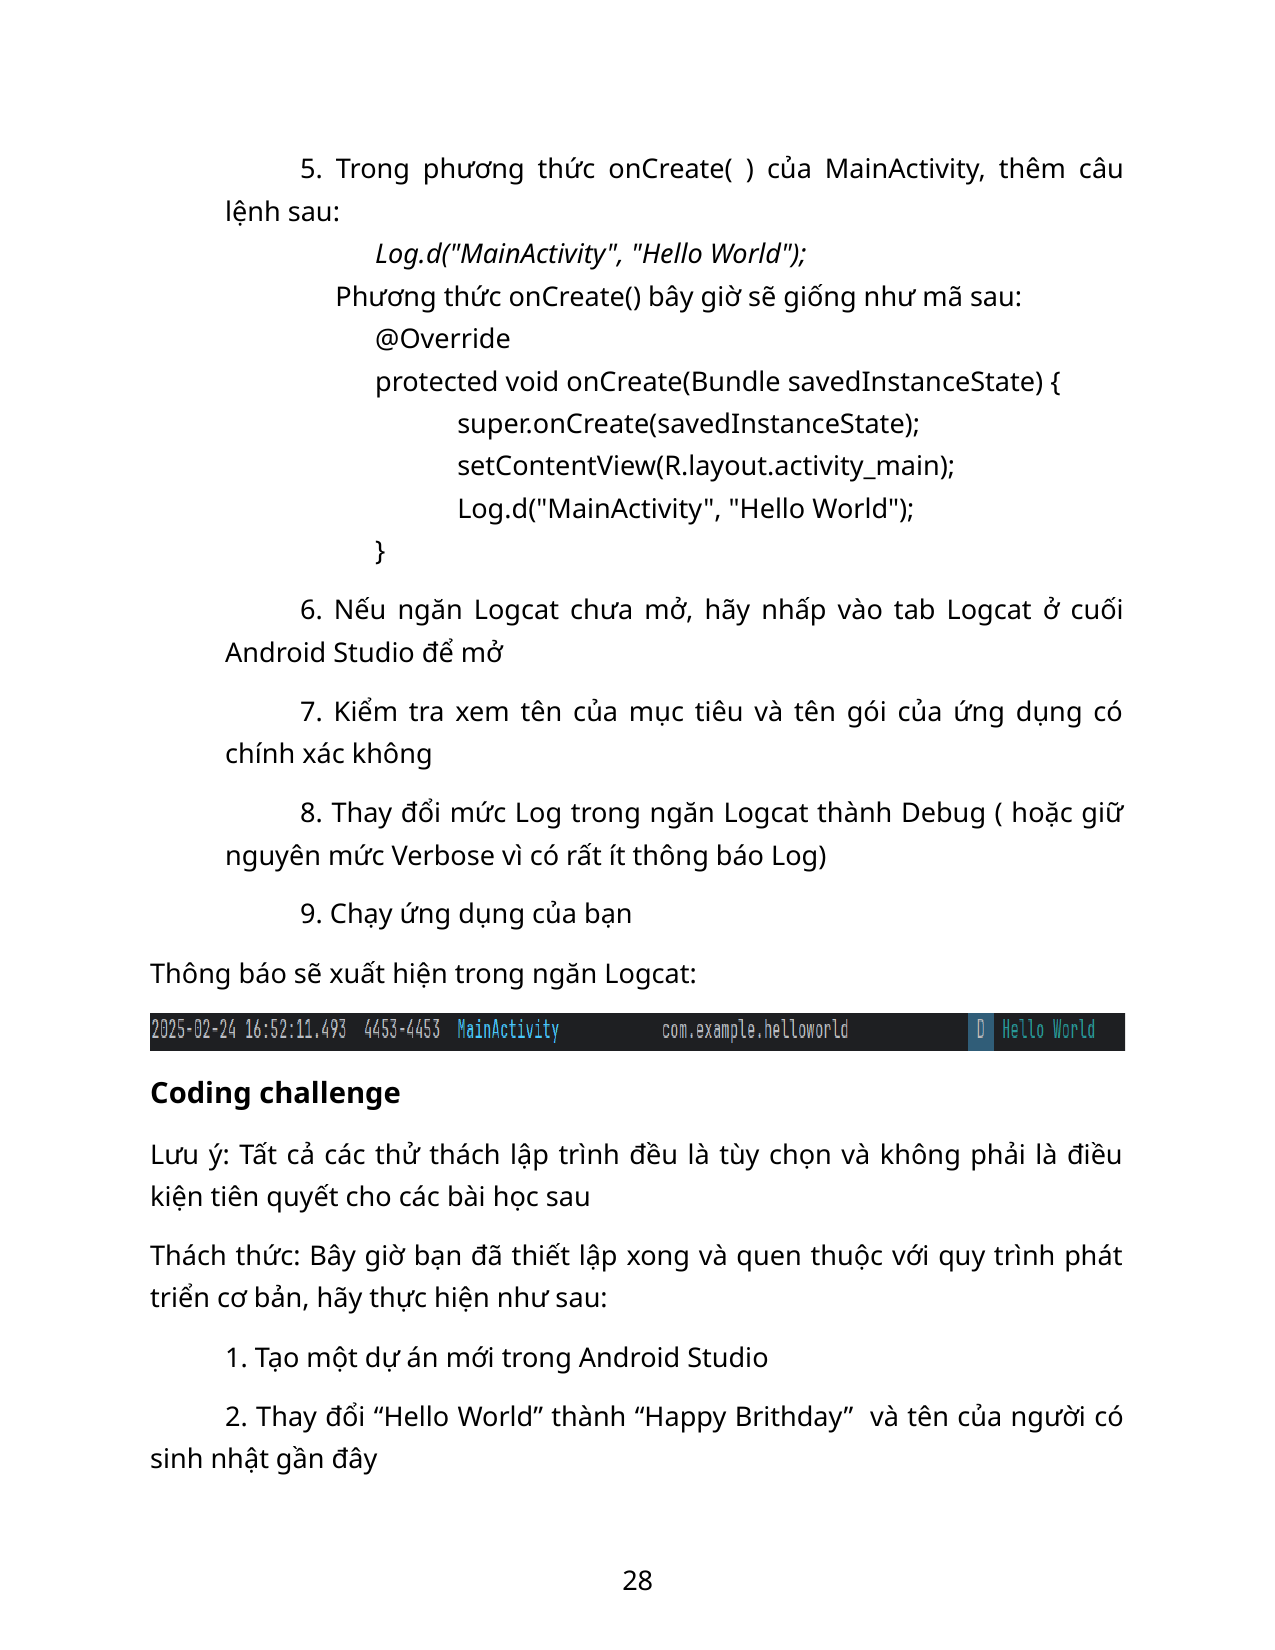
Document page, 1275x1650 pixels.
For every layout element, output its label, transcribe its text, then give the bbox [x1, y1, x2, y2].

list @Override [225, 319, 1125, 356]
text 2. Thay đổi “Hello World” thành “Happy Brithday” và tên của người có sinh nhật gần đây [150, 1397, 1125, 1476]
text 7. Kiểm tra xem tên của mục tiêu và tên gói của ứng dụng có chính xác không [225, 692, 1125, 771]
list 5. Trong phương thức onCreate( ) của MainActivity, thêm câu lệnh sau: [225, 150, 1125, 229]
text 8. Thay đổi mức Log trong ngăn Logcat thành Debug ( hoặc giữ nguyên mức Verbose vì có rất ít thông báo Log) [225, 793, 1125, 873]
list Log.d("MainActivity", "Hello World"); [225, 235, 1125, 272]
list Log.d("MainActivity", "Hello World"); [225, 489, 1125, 526]
picture [150, 1013, 1125, 1051]
text 1. Tạo một dự án mới trong Android Studio [150, 1338, 1125, 1375]
text 6. Nếu ngăn Logcat chưa mở, hãy nhấp vào tab Logcat ở cuối Android Studio để mở [225, 591, 1125, 670]
list Phương thức onCreate() bây giờ sẽ giống như mã sau: [225, 277, 1125, 314]
text Thông báo sẽ xuất hiện trong ngăn Logcat: [150, 954, 1125, 991]
text Thách thức: Bây giờ bạn đã thiết lập xong và quen thuộc với quy trình phát triển cơ bản, hãy thực hiện như sau: [150, 1237, 1125, 1316]
list super.onCreate(savedInstanceState); [225, 404, 1125, 441]
list setContentView(R.layout.activity_main); [225, 447, 1125, 484]
list protected void onCreate(Bundle savedInstanceState) { [300, 362, 1125, 399]
list } [300, 532, 1125, 568]
text Lưu ý: Tất cả các thử thách lập trình đều là tùy chọn và không phải là điều kiện tiên quyết cho các bài học sau [150, 1135, 1125, 1214]
text Coding challenge [150, 1073, 1125, 1112]
text 9. Chạy ứng dụng của bạn [225, 895, 1125, 932]
